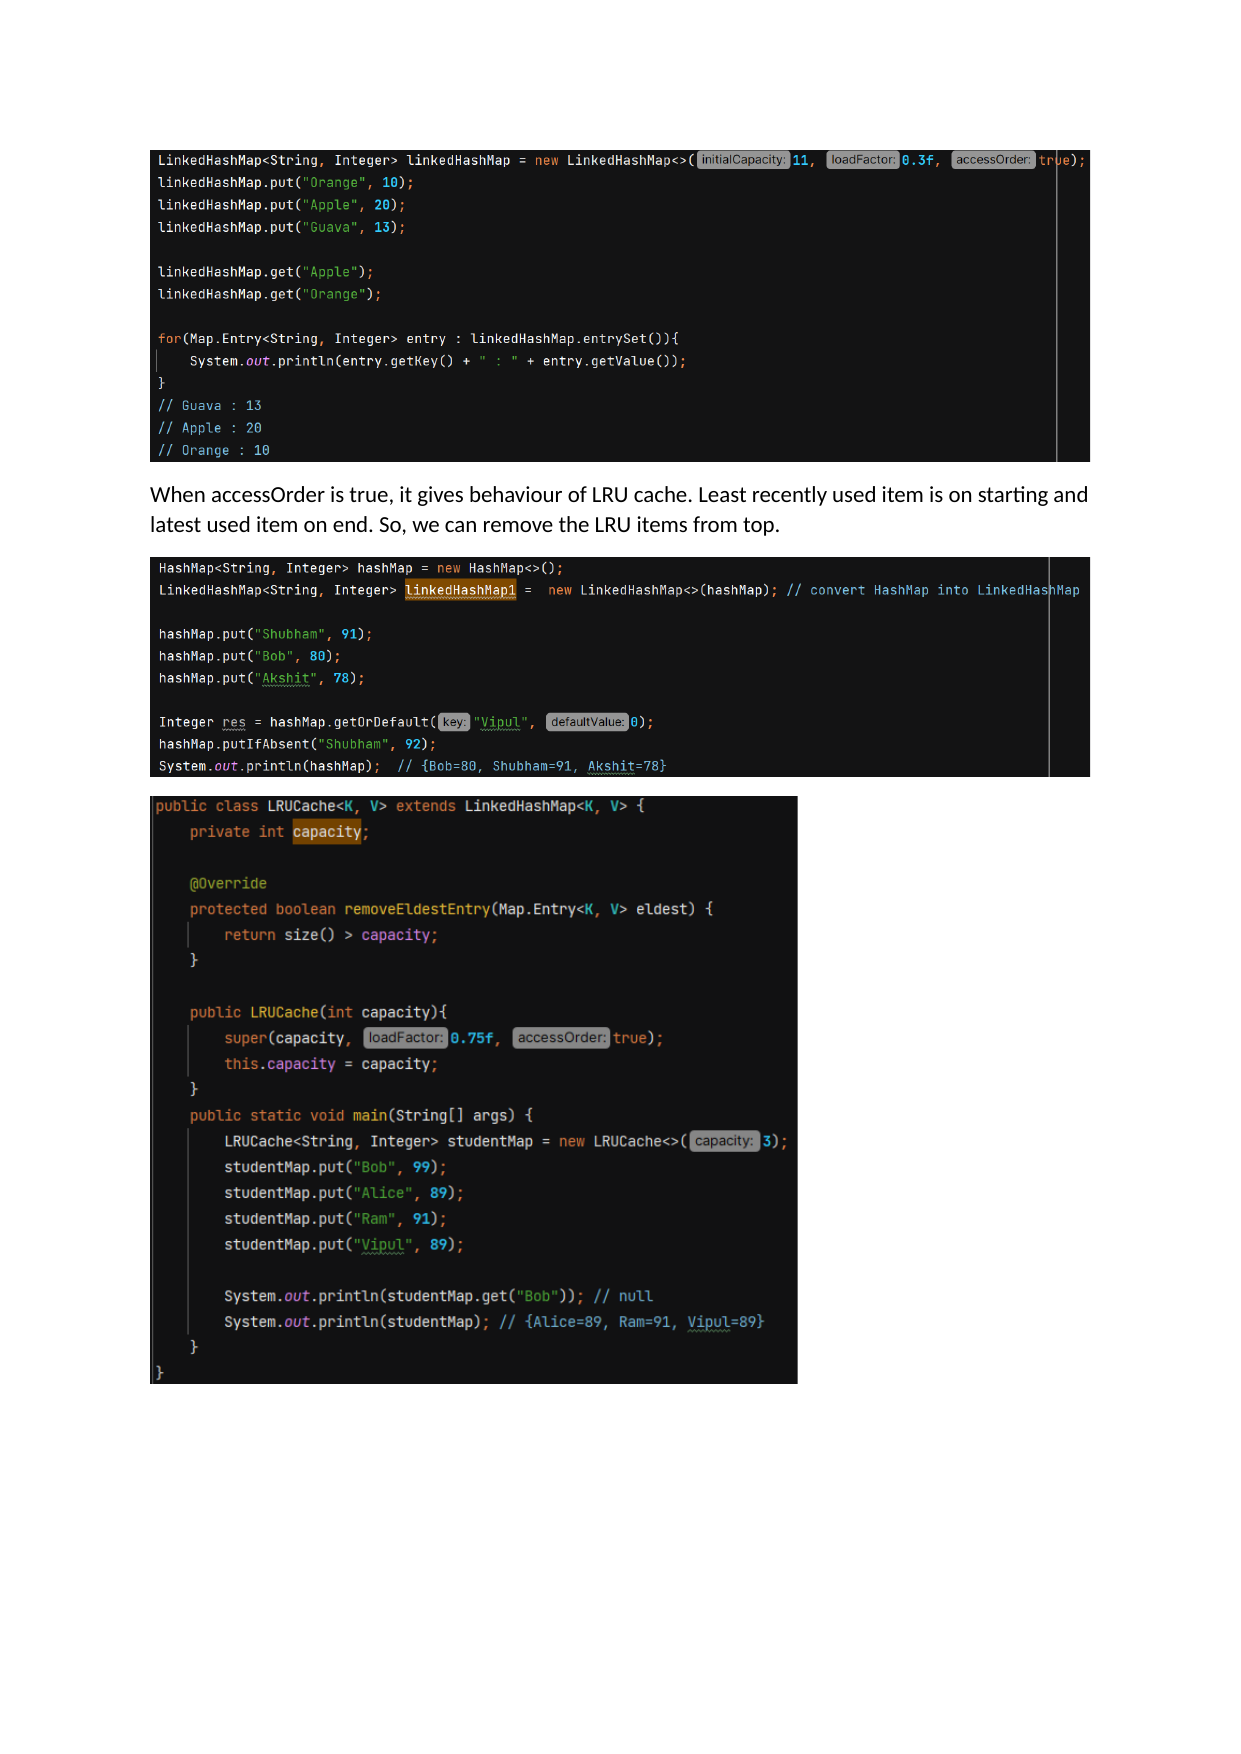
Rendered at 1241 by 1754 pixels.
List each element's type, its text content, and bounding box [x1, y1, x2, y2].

picture [150, 796, 798, 1384]
picture [150, 150, 1091, 462]
text When accessOrder is true, it gives behaviour of LRU cache. Least recently used item is on starting and latest used item on end. So, we can remove the LRU items from top. [150, 480, 1090, 538]
picture [150, 557, 1091, 777]
